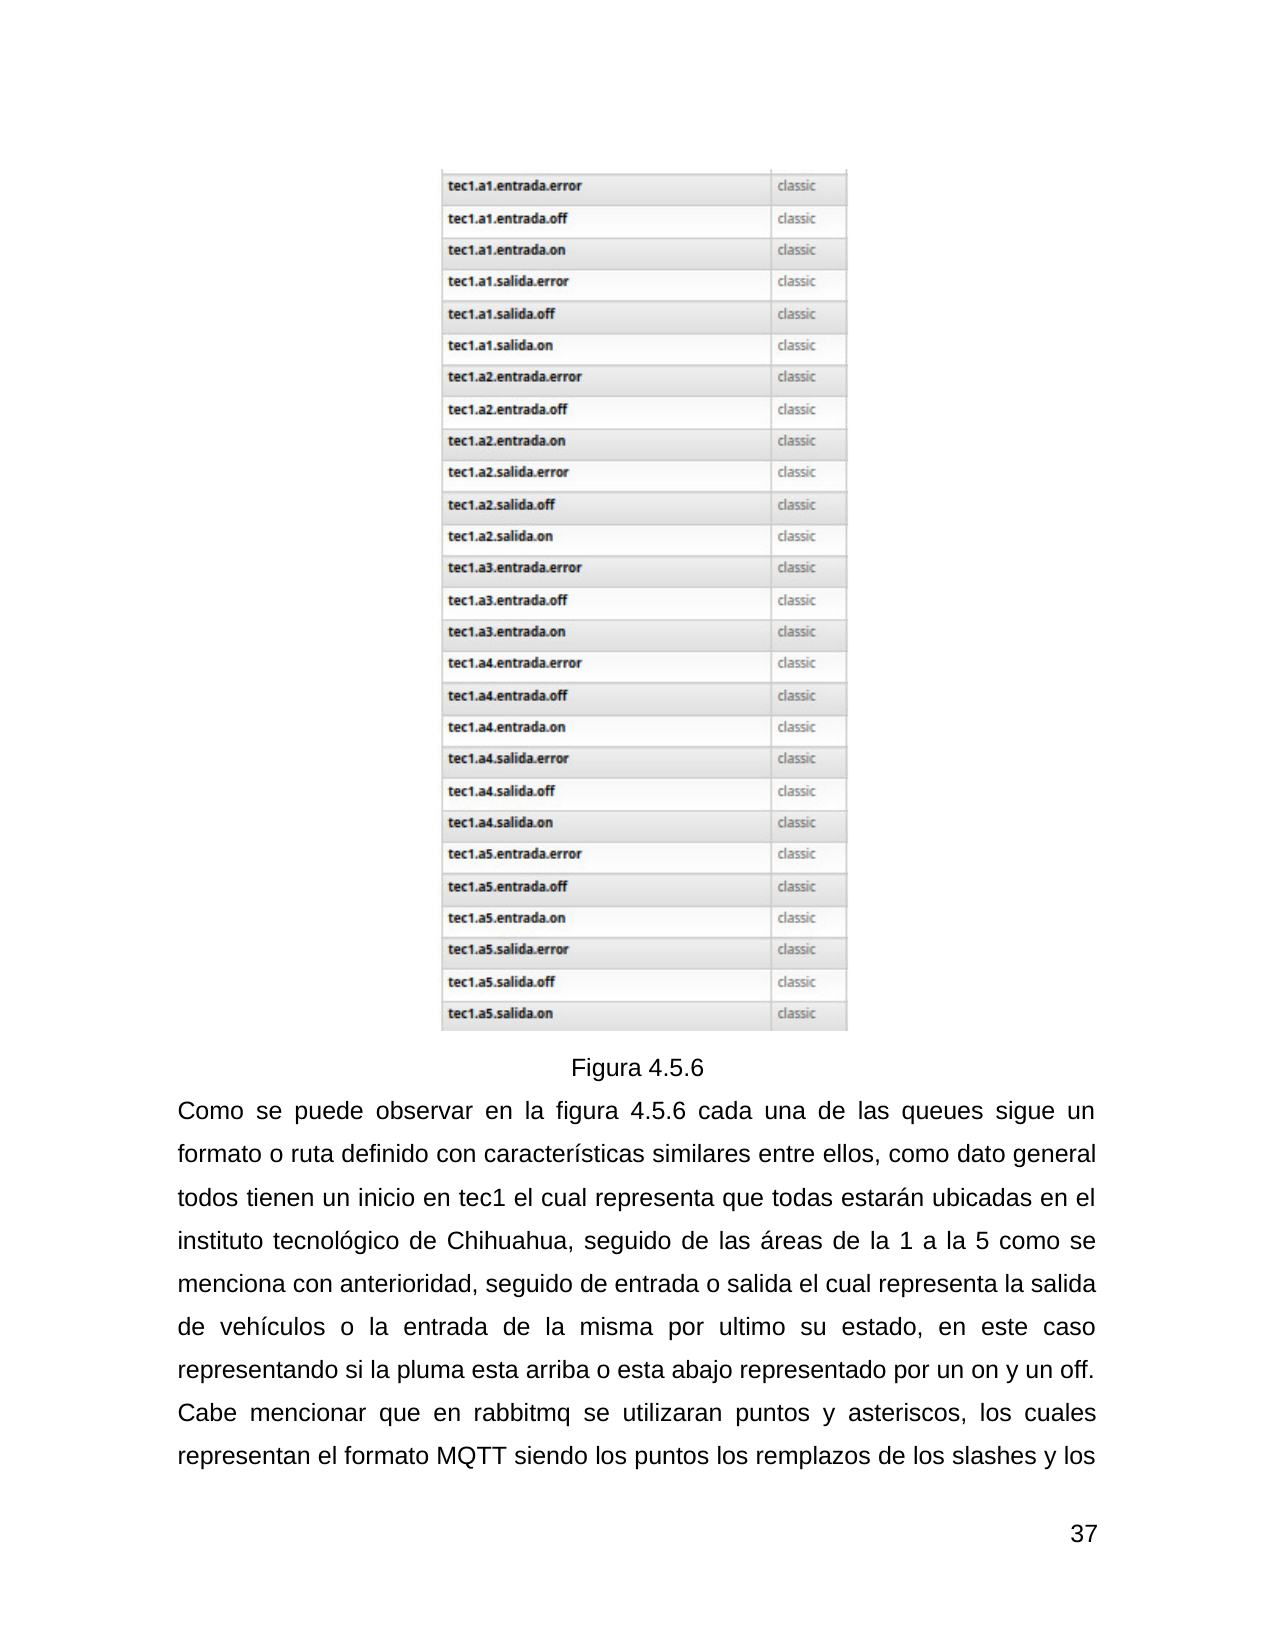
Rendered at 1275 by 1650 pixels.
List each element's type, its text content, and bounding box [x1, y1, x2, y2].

text Figura 4.5.6 [177, 1053, 1098, 1082]
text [177, 1398, 1098, 1470]
text Como se puede observar en la figura 4.5.6 cada una de las queues sigue un formato o ruta definido con características similares entre ellos, como dato general todos tienen un inicio en tec1 el cual representa que todas estarán ubicadas en el instituto tecnológico de Chihuahua, seguido de las áreas de la 1 a la 5 como se menciona con anterioridad, seguido de entrada o salida el cual representa la salida de vehículos o la entrada de la misma por ultimo su estado, en este caso representando si la pluma esta arriba o esta abajo representado por un on y un off. [177, 1096, 1098, 1384]
picture [437, 169, 849, 1031]
